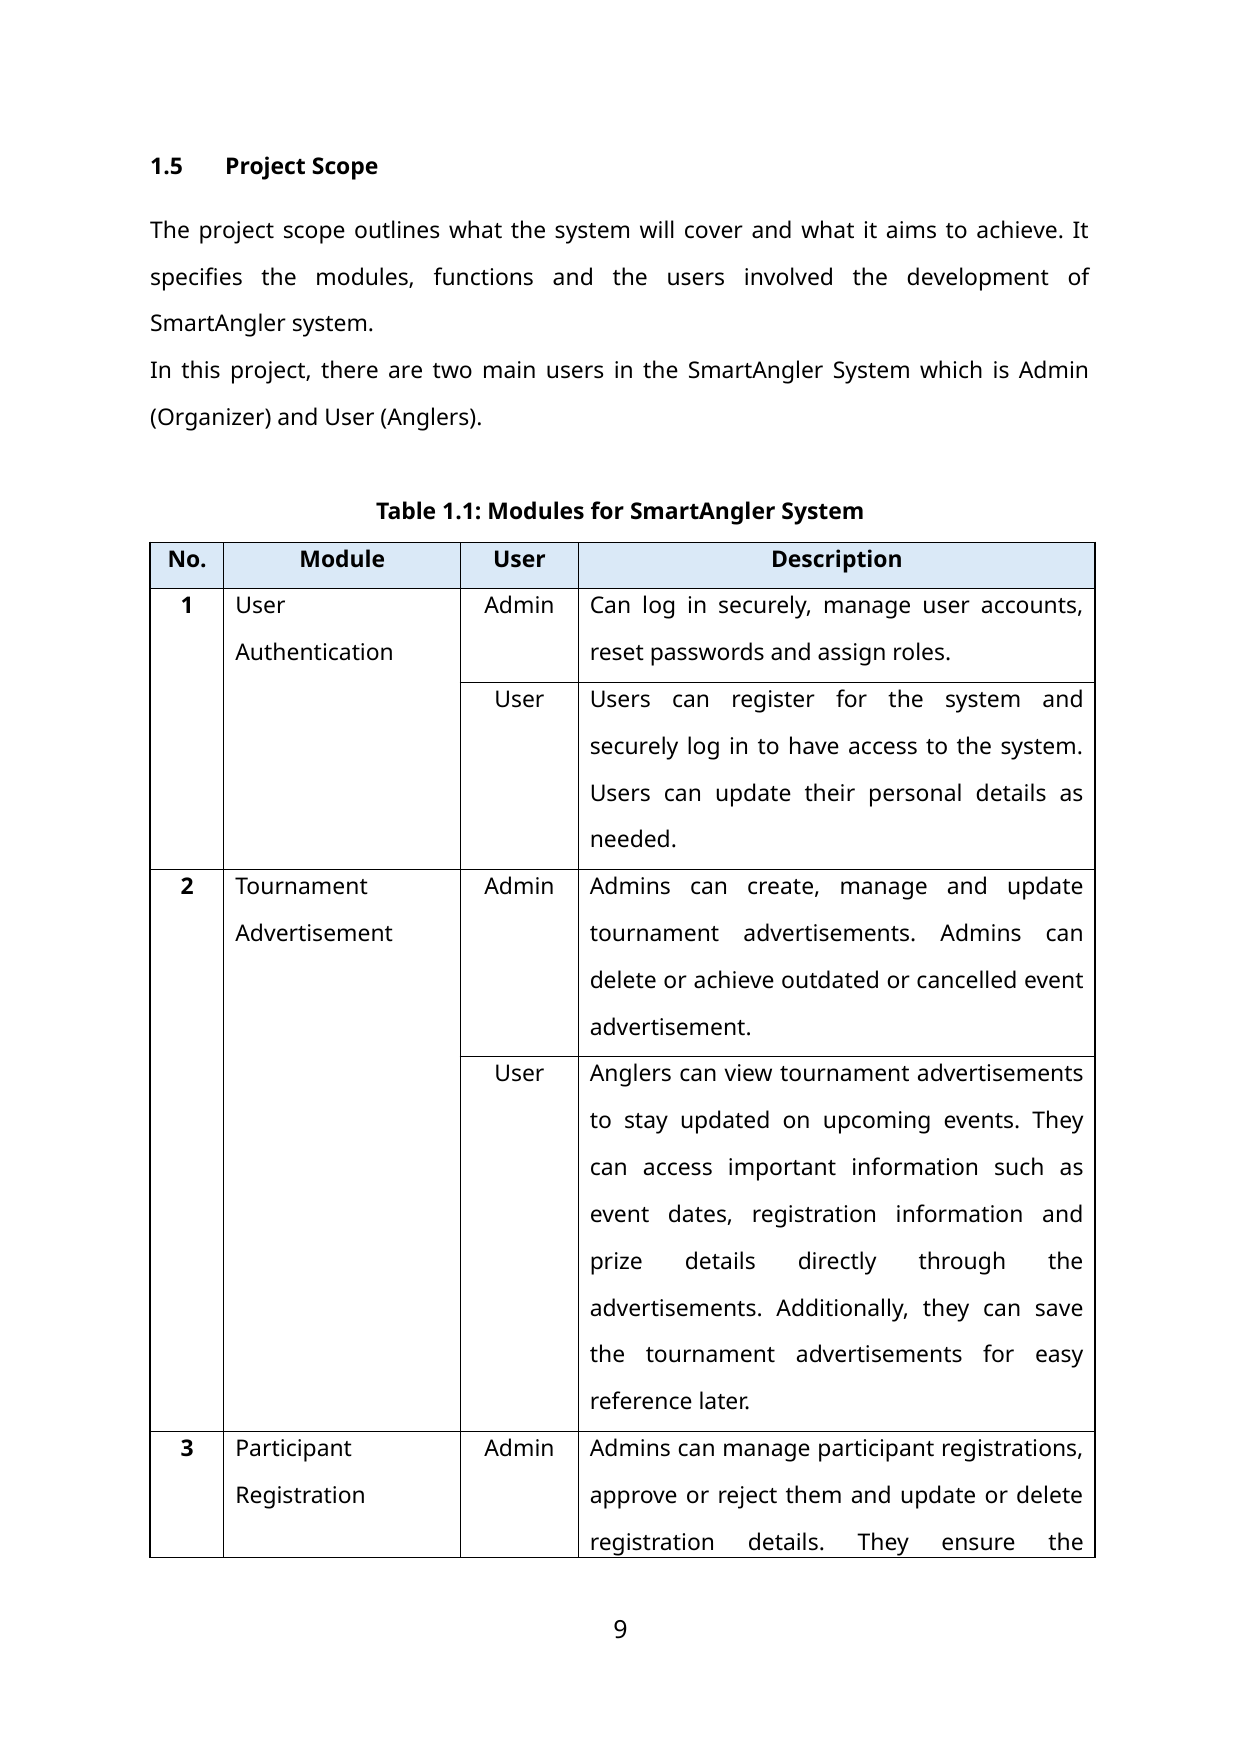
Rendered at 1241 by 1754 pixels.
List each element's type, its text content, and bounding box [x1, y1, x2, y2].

table_cell Can log in securely, manage user accounts, reset passwords and assign roles. [579, 589, 1094, 682]
table_cell Users can register for the system and securely log in to have access to the system. Users can update their personal details as needed. [579, 683, 1094, 869]
text Table 1.1: Modules for SmartAngler System [150, 495, 1090, 526]
text In this project, there are two main users in the SmartAngler System which is Admin (Organizer) and User (Anglers). [150, 354, 1090, 432]
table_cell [224, 1432, 460, 1557]
table_header User [461, 543, 578, 588]
table_cell Admins can create, manage and update tournament advertisements. Admins can delete or achieve outdated or cancelled event advertisement. [579, 870, 1094, 1056]
table_cell User [461, 683, 578, 869]
table_cell User Authentication [224, 589, 460, 869]
table_header No. [151, 543, 223, 588]
table_cell Admin [461, 870, 578, 1056]
table_cell Anglers can view tournament advertisements to stay updated on upcoming events. They can access important information such as event dates, registration information and prize details directly through the advertisements. Additionally, they can save the tournament advertisements for easy reference later. [579, 1057, 1094, 1431]
table_header Module [224, 543, 460, 588]
table_header Description [579, 543, 1094, 588]
table_cell Admin [461, 1432, 578, 1557]
table_cell 1 [151, 589, 223, 869]
table_cell 3 [151, 1432, 223, 1557]
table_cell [579, 1432, 1094, 1557]
table_cell 2 [151, 870, 223, 1431]
list Project Scope [150, 150, 1090, 181]
table_cell User [461, 1057, 578, 1431]
table_cell Tournament Advertisement [224, 870, 460, 1431]
text The project scope outlines what the system will cover and what it aims to achieve. It specifies the modules, functions and the users involved the development of SmartAngler system. [150, 213, 1090, 338]
table_cell Admin [461, 589, 578, 682]
